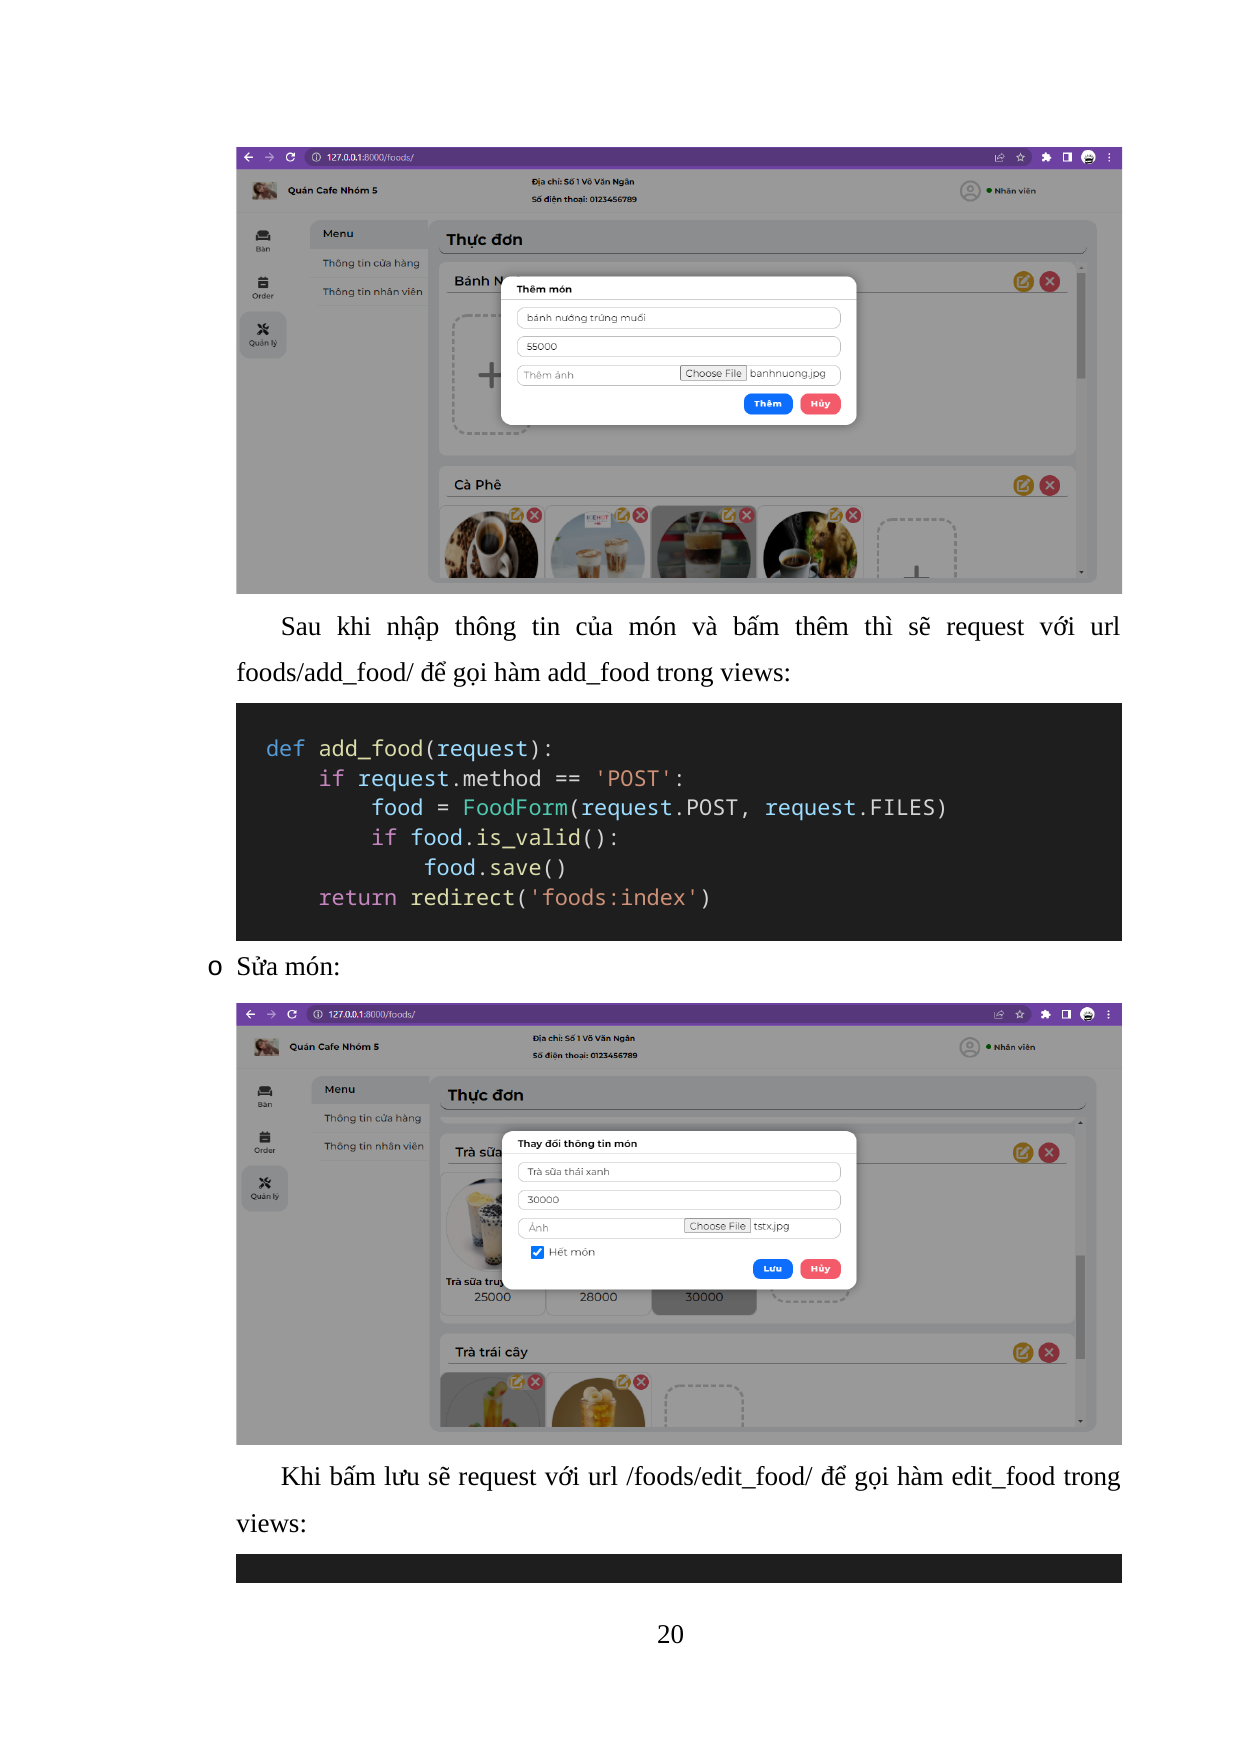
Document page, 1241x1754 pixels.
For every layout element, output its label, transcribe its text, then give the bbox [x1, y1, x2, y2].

picture [236, 1003, 1122, 1445]
text return redirect('foods:index') [236, 882, 1122, 911]
text Sau khi nhập thông tin của món và bấm thêm thì sẽ request với url foods/add_food/ để gọi hàm add_food trong views: [236, 609, 1122, 687]
text Khi bấm lưu sẽ request với url /foods/edit_food/ để gọi hàm edit_food trong views: [236, 1460, 1122, 1538]
picture [236, 147, 1123, 594]
text def add_food(request): [236, 733, 1122, 762]
text food.save() [236, 852, 1122, 882]
list Sửa món: [207, 949, 1122, 983]
text if request.method == 'POST': [236, 762, 1122, 792]
text if food.is_valid(): [236, 822, 1122, 852]
text food = FoodForm(request.POST, request.FILES) [236, 792, 1122, 822]
